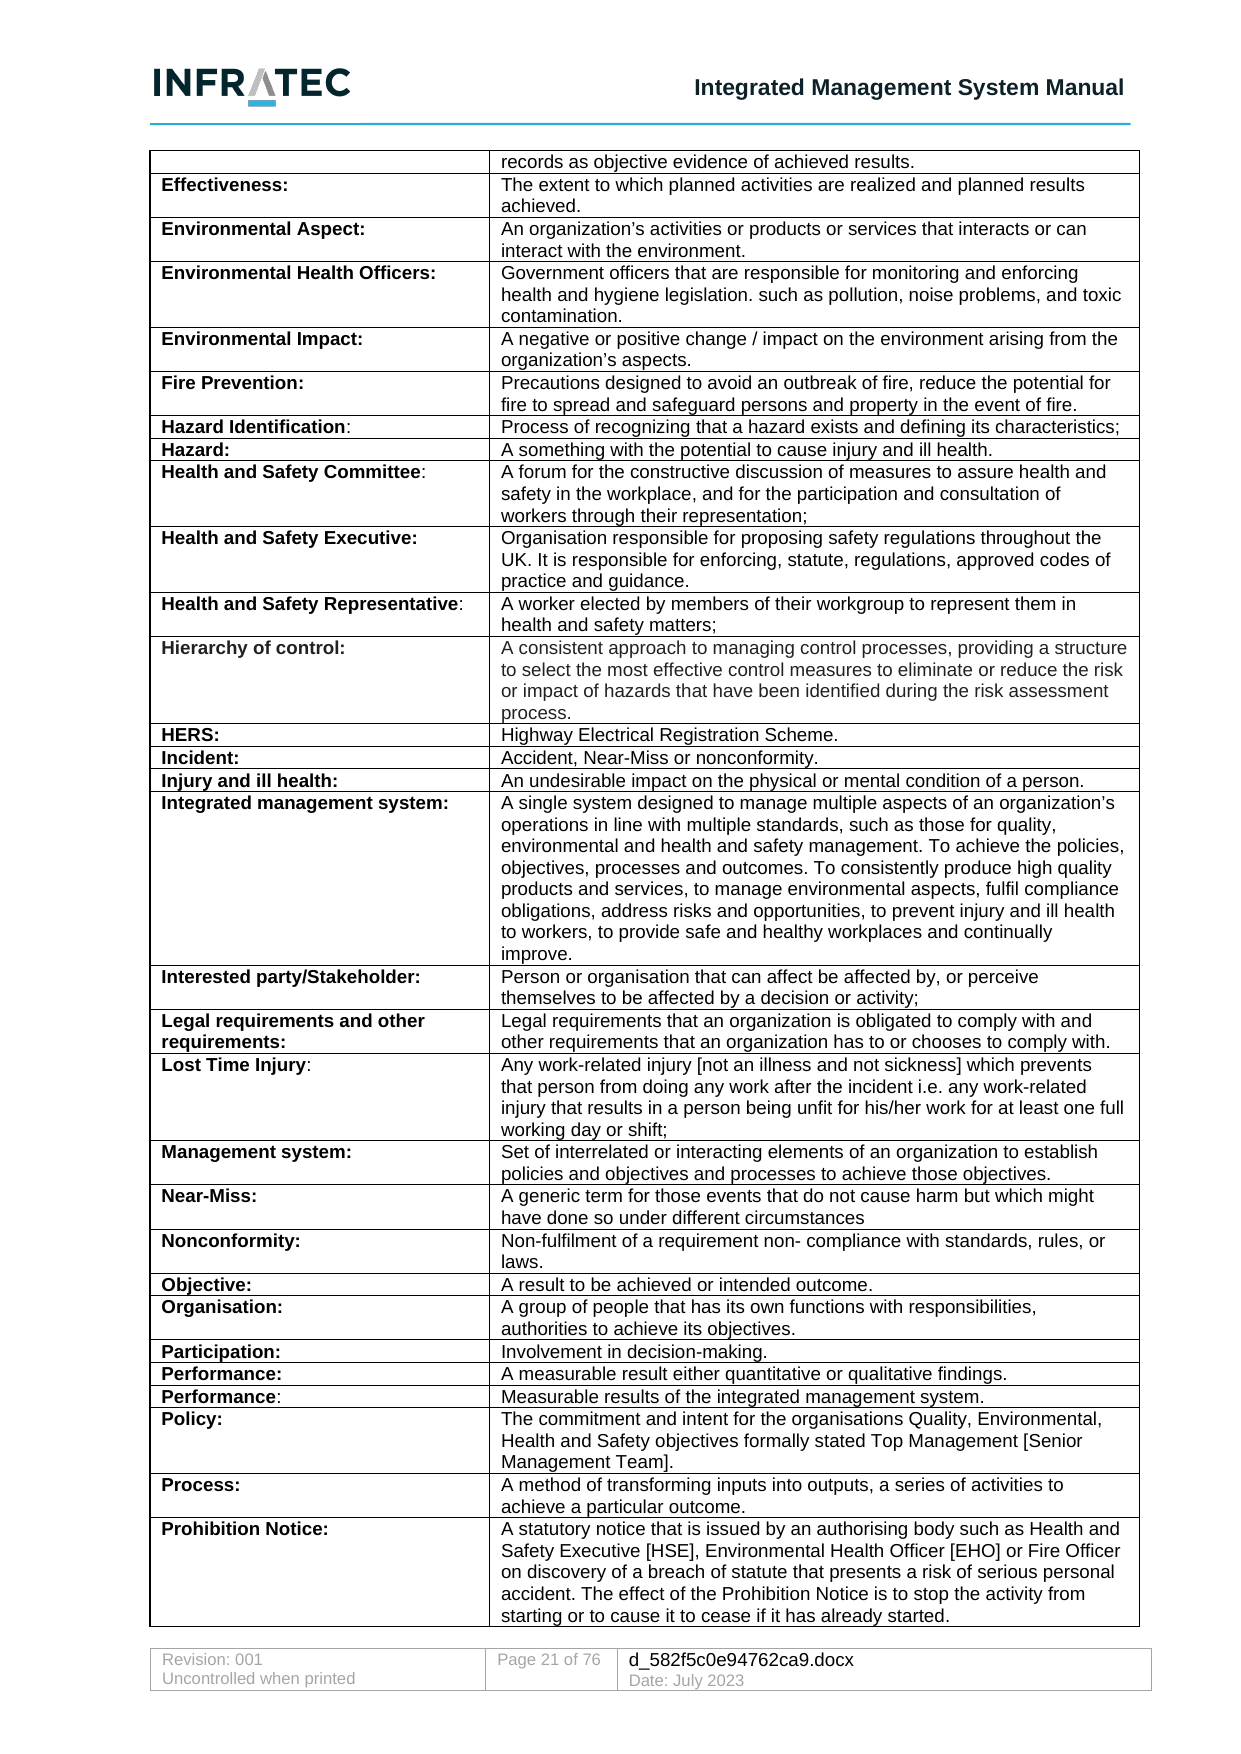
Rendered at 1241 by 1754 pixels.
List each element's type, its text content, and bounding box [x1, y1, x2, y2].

table_cell Process of recognizing that a hazard exists and defining its characteristics; [490, 416, 1139, 438]
table_cell Integrated management system: [151, 792, 489, 964]
table_cell Management system: [151, 1141, 489, 1184]
table_cell Precautions designed to avoid an outbreak of fire, reduce the potential for fire to spread and safeguard persons and property in the event of fire. [490, 372, 1139, 415]
table_cell Government officers that are responsible for monitoring and enforcing health and hygiene legislation. such as pollution, noise problems, and toxic contamination. [490, 262, 1139, 327]
table_cell Measurable results of the integrated management system. [490, 1386, 1139, 1407]
table_cell The extent to which planned activities are realized and planned results achieved. [490, 174, 1139, 217]
table_cell Near-Miss: [151, 1185, 489, 1228]
table_cell Nonconformity: [151, 1230, 489, 1273]
table_cell A worker elected by members of their workgroup to represent them in health and safety matters; [490, 593, 1139, 636]
table_cell A something with the potential to cause injury and ill health. [490, 439, 1139, 460]
table_cell Objective: [151, 1274, 489, 1295]
table_cell Involvement in decision-making. [490, 1340, 1139, 1362]
table_cell HERS: [151, 724, 489, 746]
table_cell Effectiveness: [151, 174, 489, 217]
table_cell Any work-related injury [not an illness and not sickness] which prevents that person from doing any work after the incident i.e. any work-related injury that results in a person being unfit for his/her work for at least one full working day or shift; [490, 1054, 1139, 1140]
table_cell Non-fulfilment of a requirement non- compliance with standards, rules, or laws. [490, 1230, 1139, 1273]
table_cell Set of interrelated or interacting elements of an organization to establish policies and objectives and processes to achieve those objectives. [490, 1141, 1139, 1184]
table_cell Performance: [151, 1386, 489, 1407]
table_cell The commitment and intent for the organisations Quality, Environmental, Health and Safety objectives formally stated Top Management [Senior Management Team]. [490, 1408, 1139, 1473]
table_cell Hazard Identification: [151, 416, 489, 438]
table_cell A generic term for those events that do not cause harm but which might have done so under different circumstances [490, 1185, 1139, 1228]
table_cell Legal requirements that an organization is obligated to comply with and other requirements that an organization has to or chooses to comply with. [490, 1010, 1139, 1053]
table_cell Health and Safety Committee: [151, 461, 489, 526]
table_cell An organization’s activities or products or services that interacts or can interact with the environment. [490, 218, 1139, 261]
table_cell Process: [151, 1474, 489, 1517]
table_cell A result to be achieved or intended outcome. [490, 1274, 1139, 1295]
table_cell Organisation: [151, 1296, 489, 1339]
table_cell Performance: [151, 1363, 489, 1384]
table_cell A group of people that has its own functions with responsibilities, authorities to achieve its objectives. [490, 1296, 1139, 1339]
table_cell Fire Prevention: [151, 372, 489, 415]
table_cell A consistent approach to managing control processes, providing a structure to select the most effective control measures to eliminate or reduce the risk or impact of hazards that have been identified during the risk assessment process. [490, 637, 1139, 723]
table_cell Policy: [151, 1408, 489, 1473]
table_cell Highway Electrical Registration Scheme. [490, 724, 1139, 746]
table_cell Health and Safety Executive: [151, 527, 489, 592]
table_cell An undesirable impact on the physical or mental condition of a person. [490, 769, 1139, 791]
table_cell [490, 151, 1139, 173]
table_cell Injury and ill health: [151, 769, 489, 791]
table_cell Environmental Health Officers: [151, 262, 489, 327]
table_cell Hazard: [151, 439, 489, 460]
table_cell A single system designed to manage multiple aspects of an organization’s operations in line with multiple standards, such as those for quality, environmental and health and safety management. To achieve the policies, objectives, processes and outcomes. To consistently produce high quality products and services, to manage environmental aspects, fulfil compliance obligations, address risks and opportunities, to prevent injury and ill health to workers, to provide safe and healthy workplaces and continually improve. [490, 792, 1139, 964]
table_cell Accident, Near-Miss or nonconformity. [490, 747, 1139, 768]
table_cell Prohibition Notice: [151, 1518, 489, 1626]
table_cell Environmental Impact: [151, 328, 489, 371]
table_cell A measurable result either quantitative or qualitative findings. [490, 1363, 1139, 1384]
table_cell Legal requirements and other requirements: [151, 1010, 489, 1053]
table_cell A forum for the constructive discussion of measures to assure health and safety in the workplace, and for the participation and consultation of workers through their representation; [490, 461, 1139, 526]
table_cell Incident: [151, 747, 489, 768]
table_cell A negative or positive change / impact on the environment arising from the organization’s aspects. [490, 328, 1139, 371]
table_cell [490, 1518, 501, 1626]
table_cell Interested party/Stakeholder: [151, 966, 489, 1009]
table_cell Environmental Aspect: [151, 218, 489, 261]
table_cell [151, 151, 489, 173]
table_cell Hierarchy of control: [151, 637, 489, 723]
table_cell Person or organisation that can affect be affected by, or perceive themselves to be affected by a decision or activity; [490, 966, 1139, 1009]
table_cell Health and Safety Representative: [151, 593, 489, 636]
table_cell Organisation responsible for proposing safety regulations throughout the UK. It is responsible for enforcing, statute, regulations, approved codes of practice and guidance. [490, 527, 1139, 592]
table_cell Participation: [151, 1340, 489, 1362]
table_cell Lost Time Injury: [151, 1054, 489, 1140]
table_cell A method of transforming inputs into outputs, a series of activities to achieve a particular outcome. [490, 1474, 1139, 1517]
